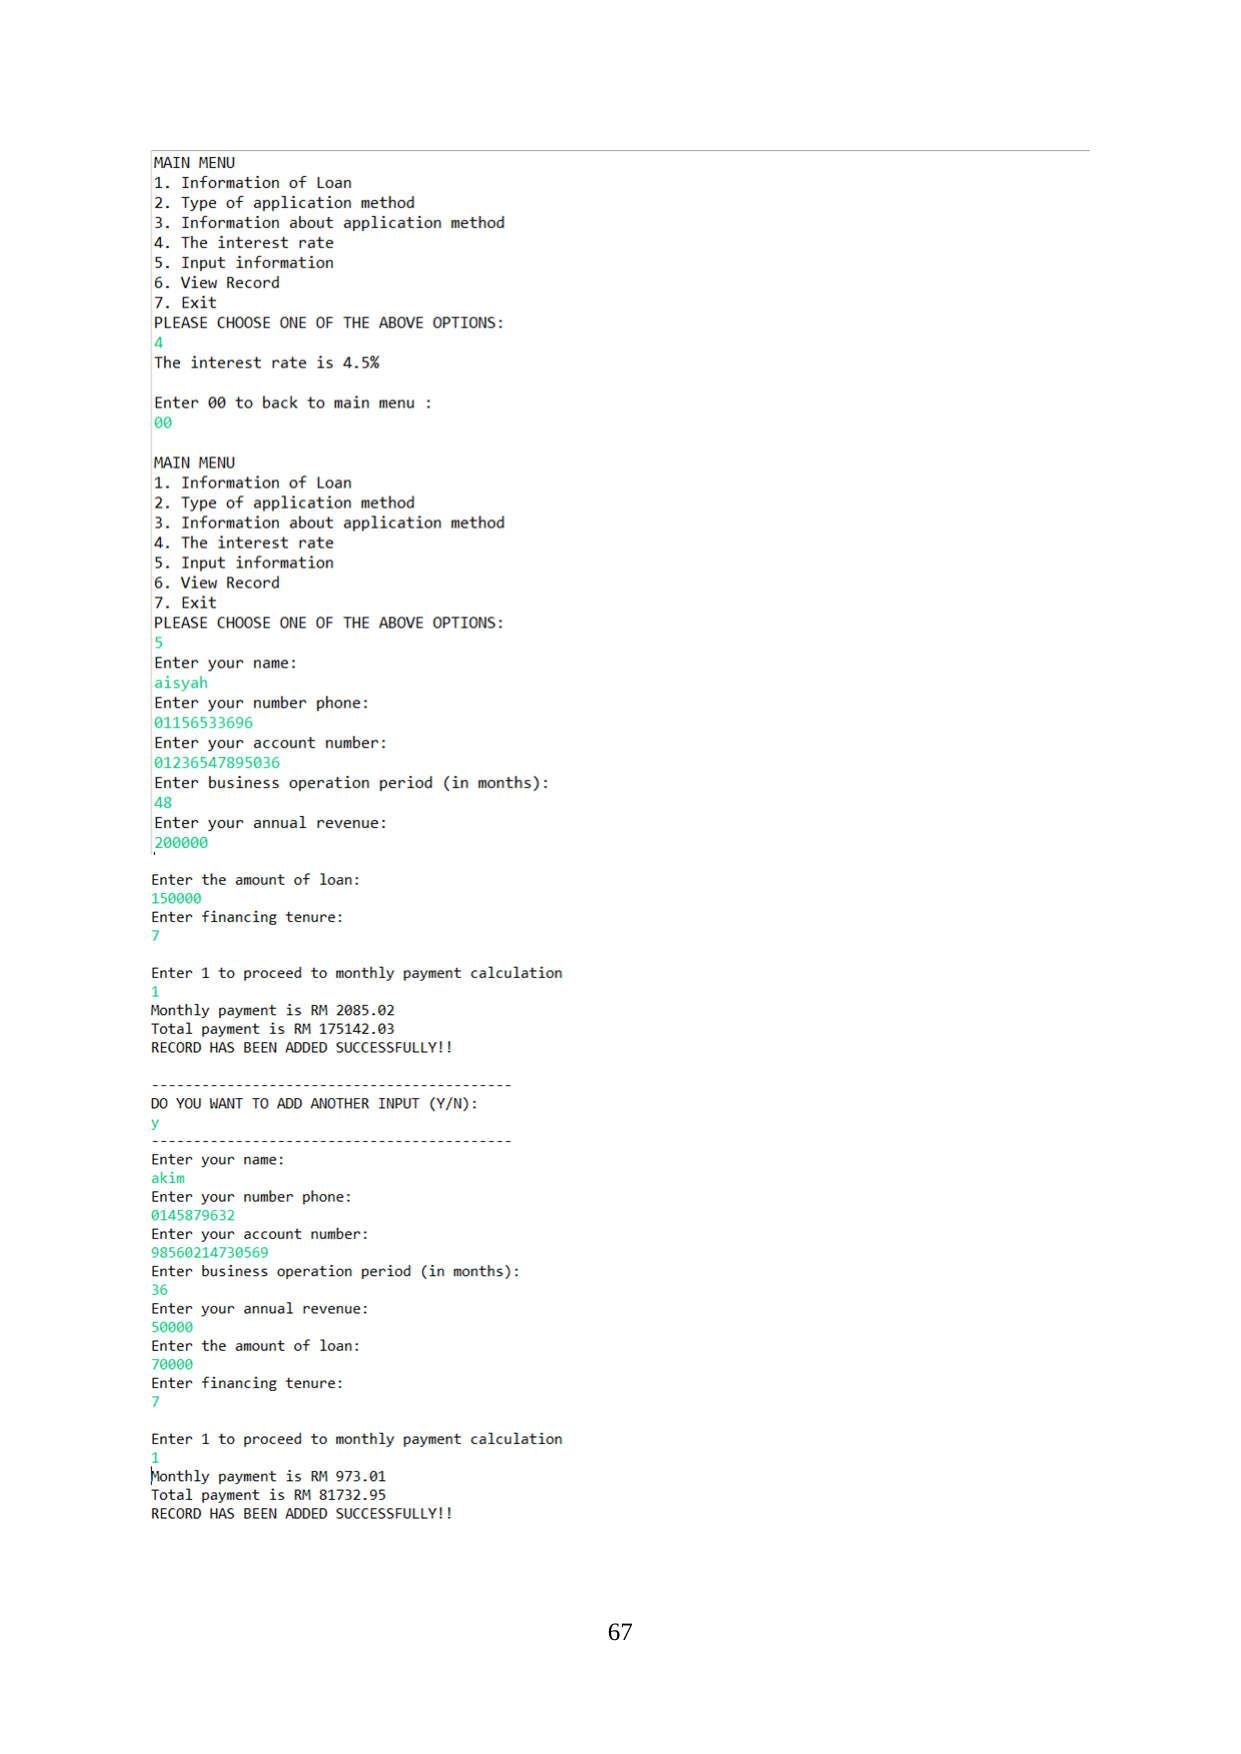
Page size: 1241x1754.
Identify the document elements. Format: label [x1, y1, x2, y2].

picture [150, 150, 1091, 855]
picture [150, 867, 1091, 1526]
